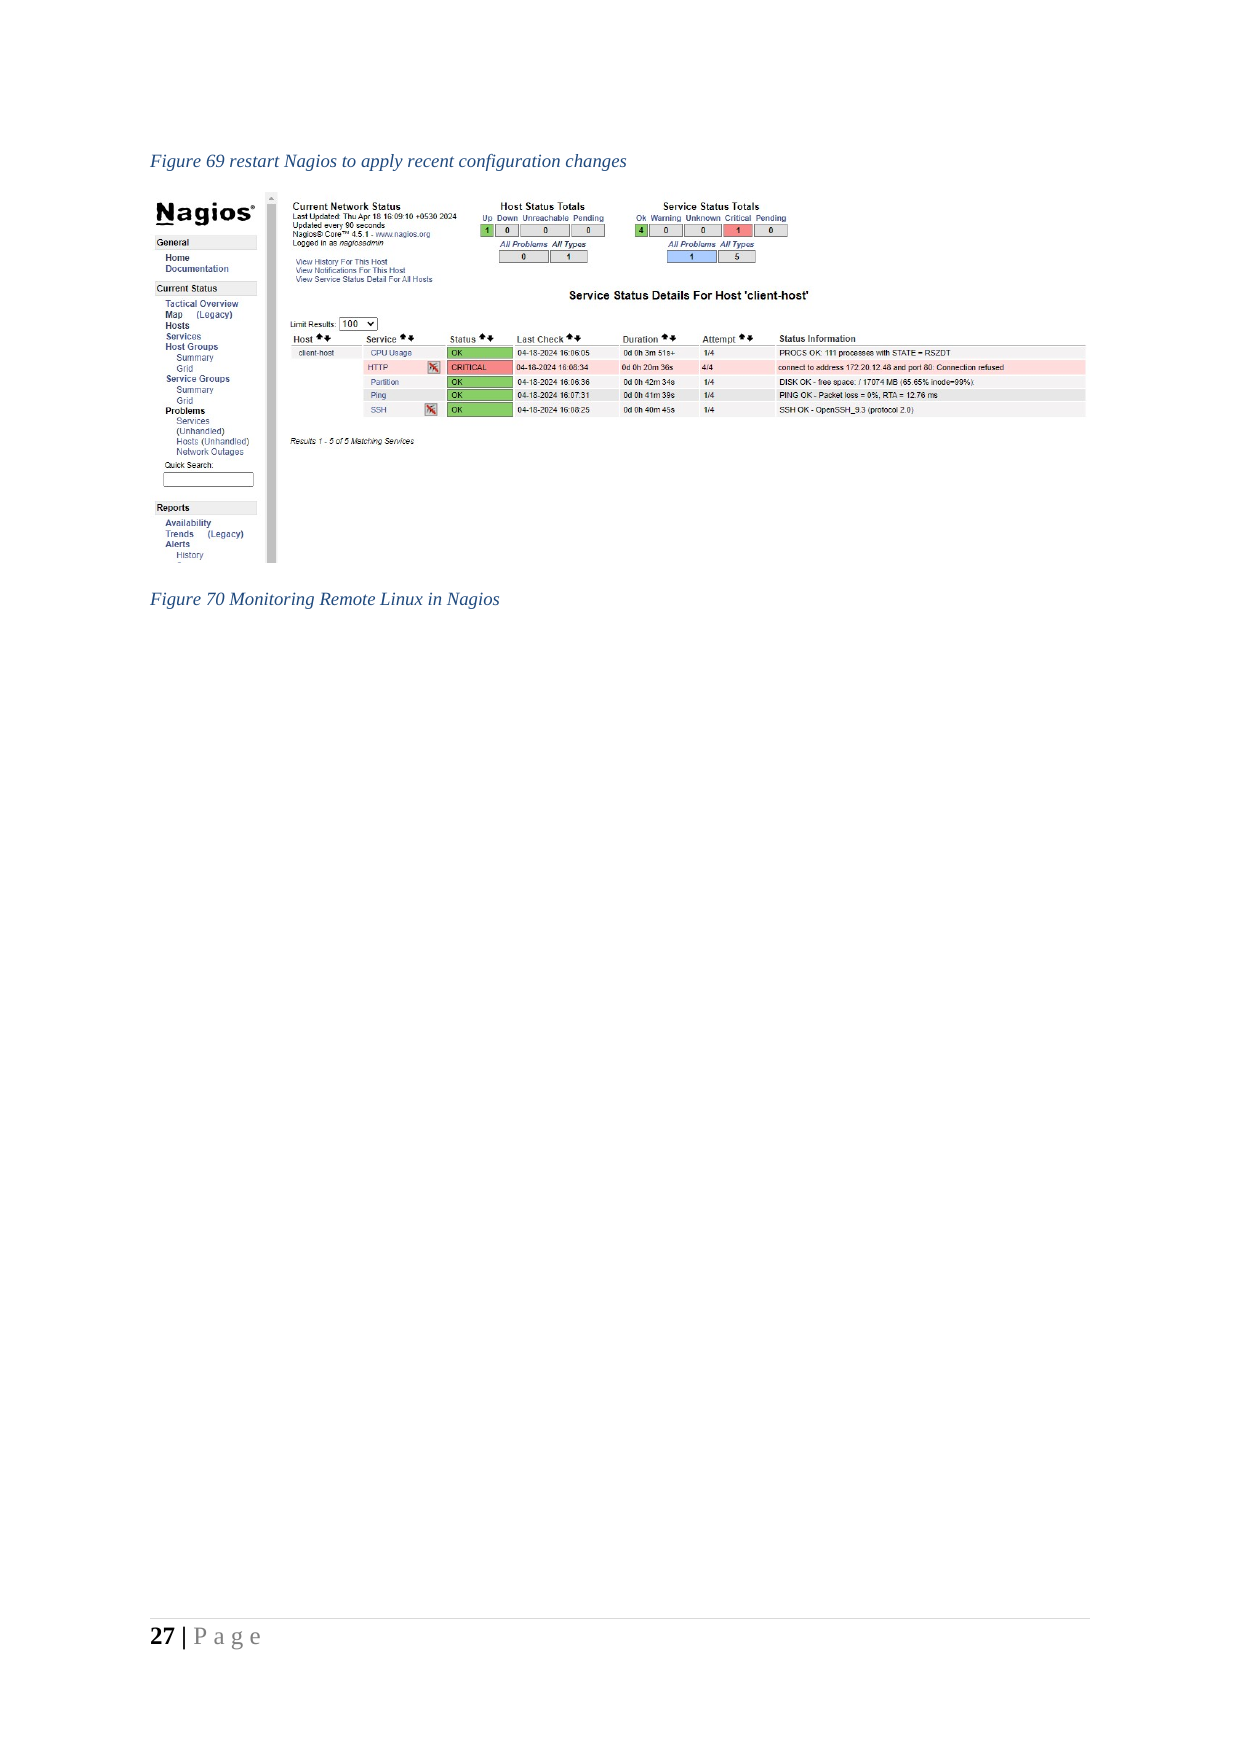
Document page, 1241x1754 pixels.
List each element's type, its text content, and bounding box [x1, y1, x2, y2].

text Figure 70 Monitoring Remote Linux in Nagios [150, 587, 1090, 609]
text Figure 69 restart Nagios to apply recent configuration changes [150, 150, 1090, 172]
picture [150, 192, 1091, 563]
